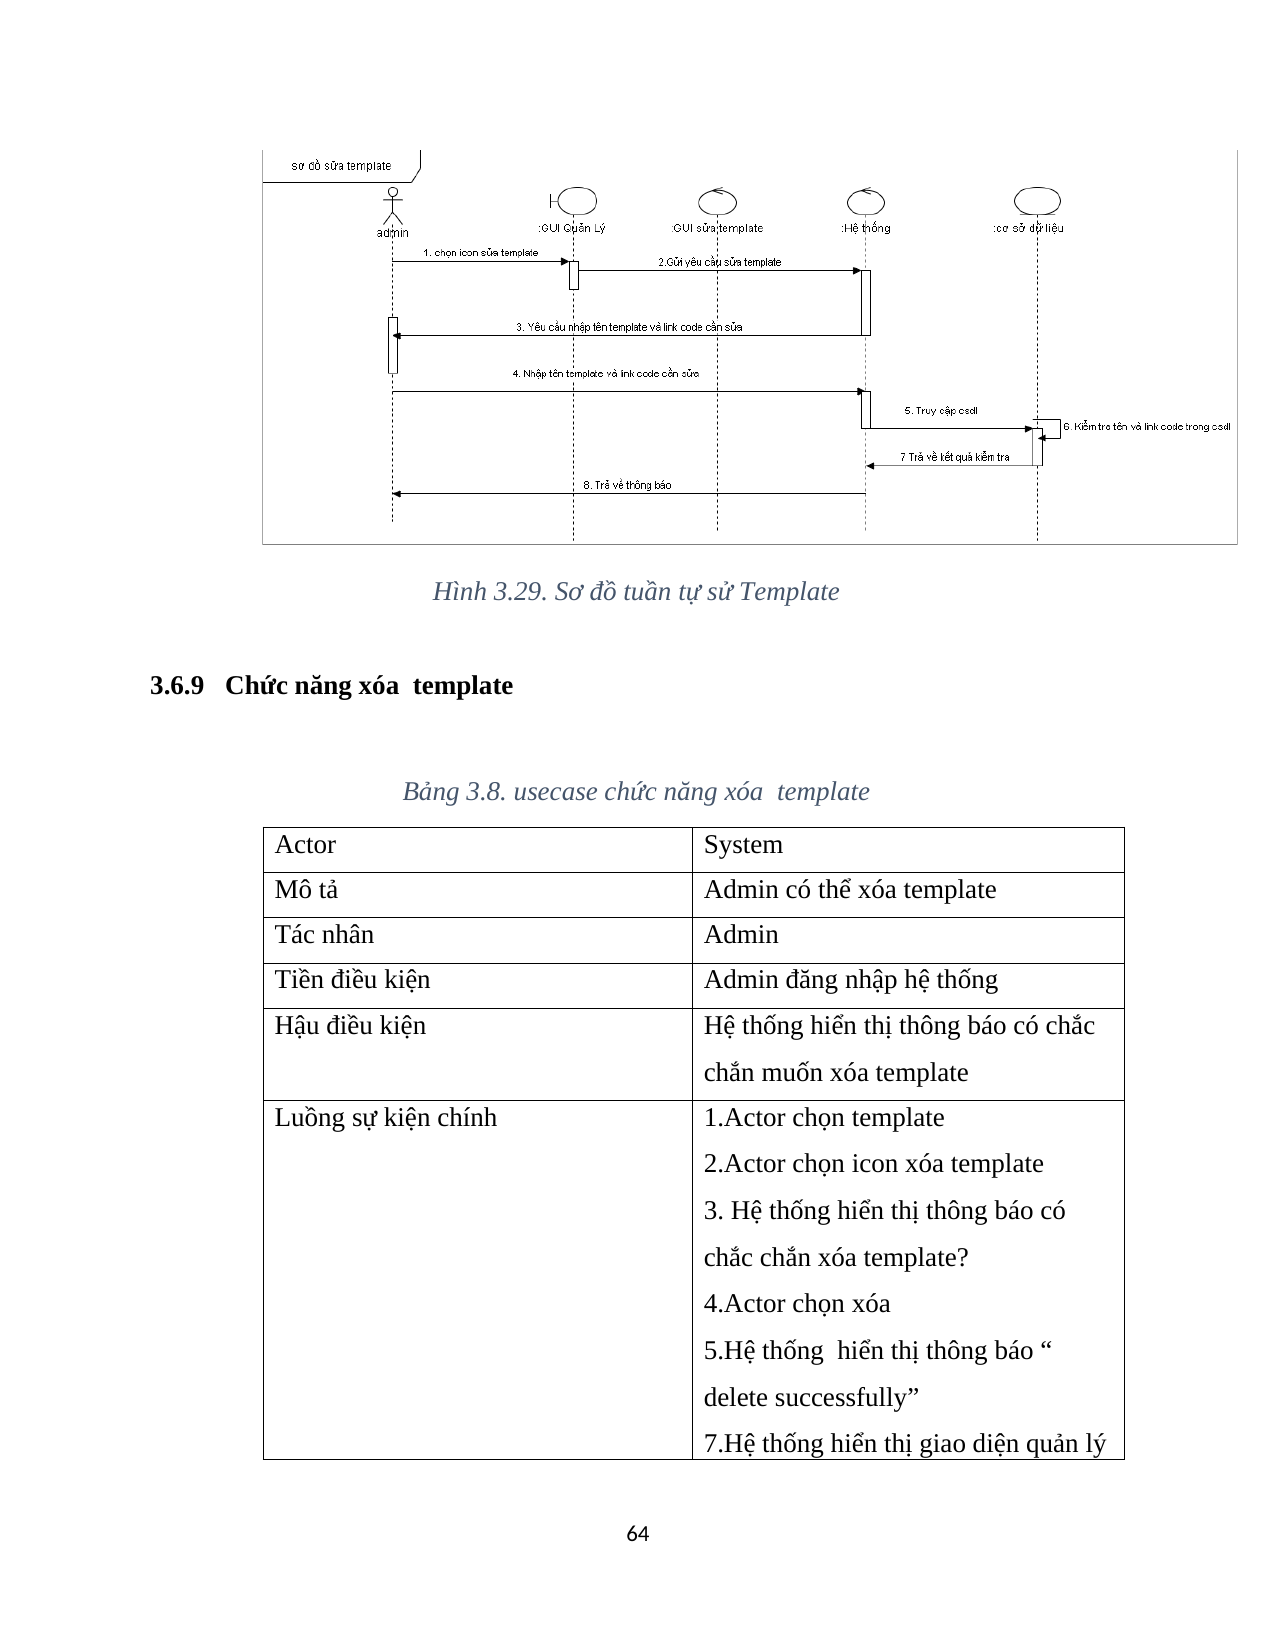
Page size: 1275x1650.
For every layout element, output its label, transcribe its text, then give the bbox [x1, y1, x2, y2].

table_cell Hệ thống hiển thị thông báo có chắc chắn muốn xóa template [693, 1009, 1124, 1100]
table_header Actor [264, 828, 692, 872]
text Bảng 3.8. usecase chức năng xóa template [150, 775, 1125, 806]
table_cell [693, 1101, 1124, 1459]
table_cell Admin đăng nhập hệ thống [693, 964, 1124, 1008]
table_cell Hậu điều kiện [264, 1009, 692, 1100]
table_cell Admin [693, 918, 1124, 963]
table_cell Luồng sự kiện chính [264, 1101, 692, 1459]
list Chức năng xóa template [150, 669, 1125, 701]
table_header System [693, 828, 1124, 872]
table_cell Mô tả [264, 873, 692, 917]
table_cell Tiền điều kiện [264, 964, 692, 1008]
table_cell Tác nhân [264, 918, 692, 963]
picture [262, 150, 1238, 545]
text Hình 3.22. Sơ đồ tuần tự sử Template [150, 575, 1125, 607]
table_cell Admin có thể xóa template [693, 873, 1124, 917]
